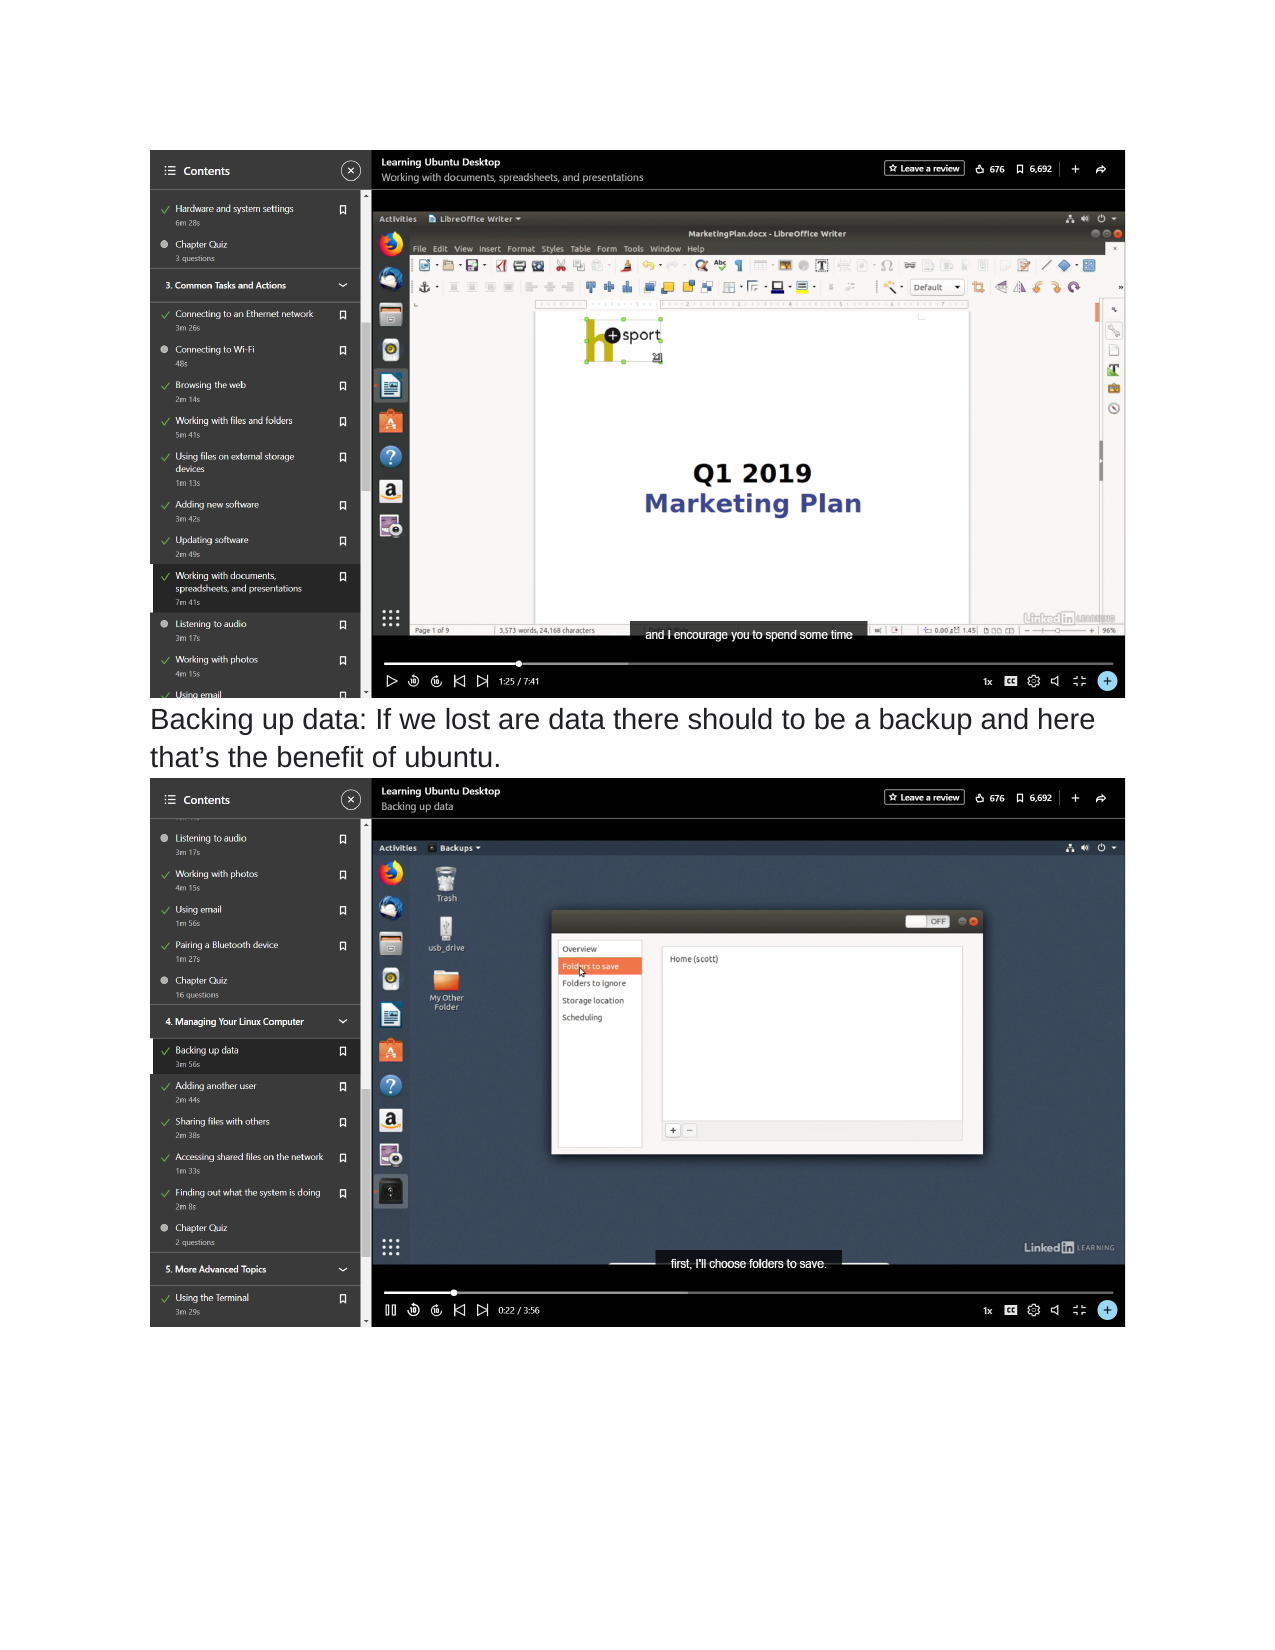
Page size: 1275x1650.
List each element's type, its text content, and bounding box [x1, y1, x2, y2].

picture [150, 150, 1125, 698]
text Backing up data: If we lost are data there should to be a backup and here that’s the benefit of ubuntu. [150, 702, 1125, 774]
picture [150, 778, 1125, 1327]
